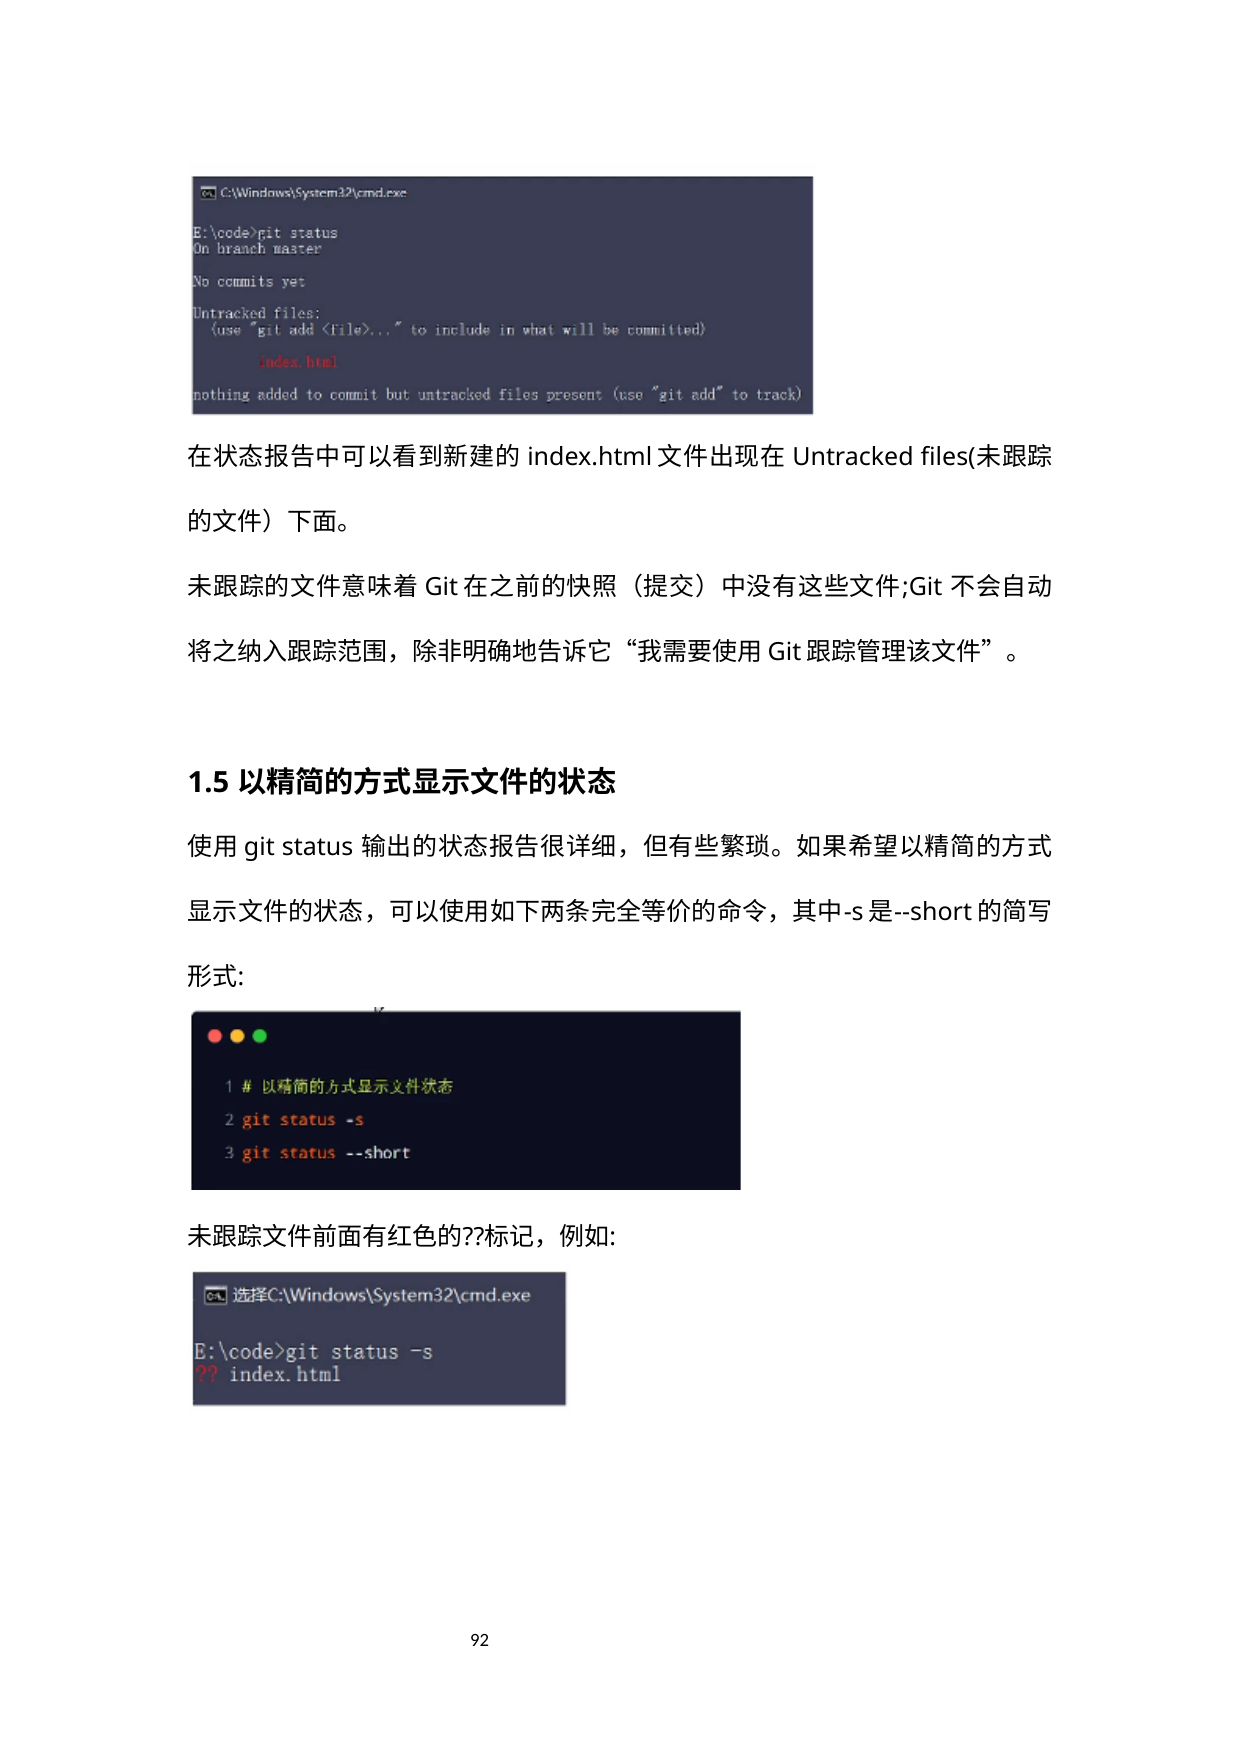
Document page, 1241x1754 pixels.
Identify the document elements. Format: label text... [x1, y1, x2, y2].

picture [187, 1007, 741, 1190]
text 在状态报告中可以看到新建的 index.html文件出现在 Untracked files(未跟踪的文件）下面。 [187, 422, 1053, 552]
text 1.5 以精简的方式显示文件的状态 [187, 747, 1053, 812]
picture [187, 162, 818, 416]
text 使用git status 输出的状态报告很详细，但有些繁琐。如果希望以精简的方式显示文件的状态，可以使用如下两条完全等价的命令，其中-s是--short的简写形式: [187, 812, 1053, 1007]
picture [187, 1267, 572, 1413]
text 未跟踪的文件意味着Git在之前的快照（提交）中没有这些文件;Git 不会自动将之纳入跟踪范围，除非明确地告诉它“我需要使用Git跟踪管理该文件”。 [187, 552, 1053, 682]
text 未跟踪文件前面有红色的??标记，例如: [187, 1202, 1053, 1267]
